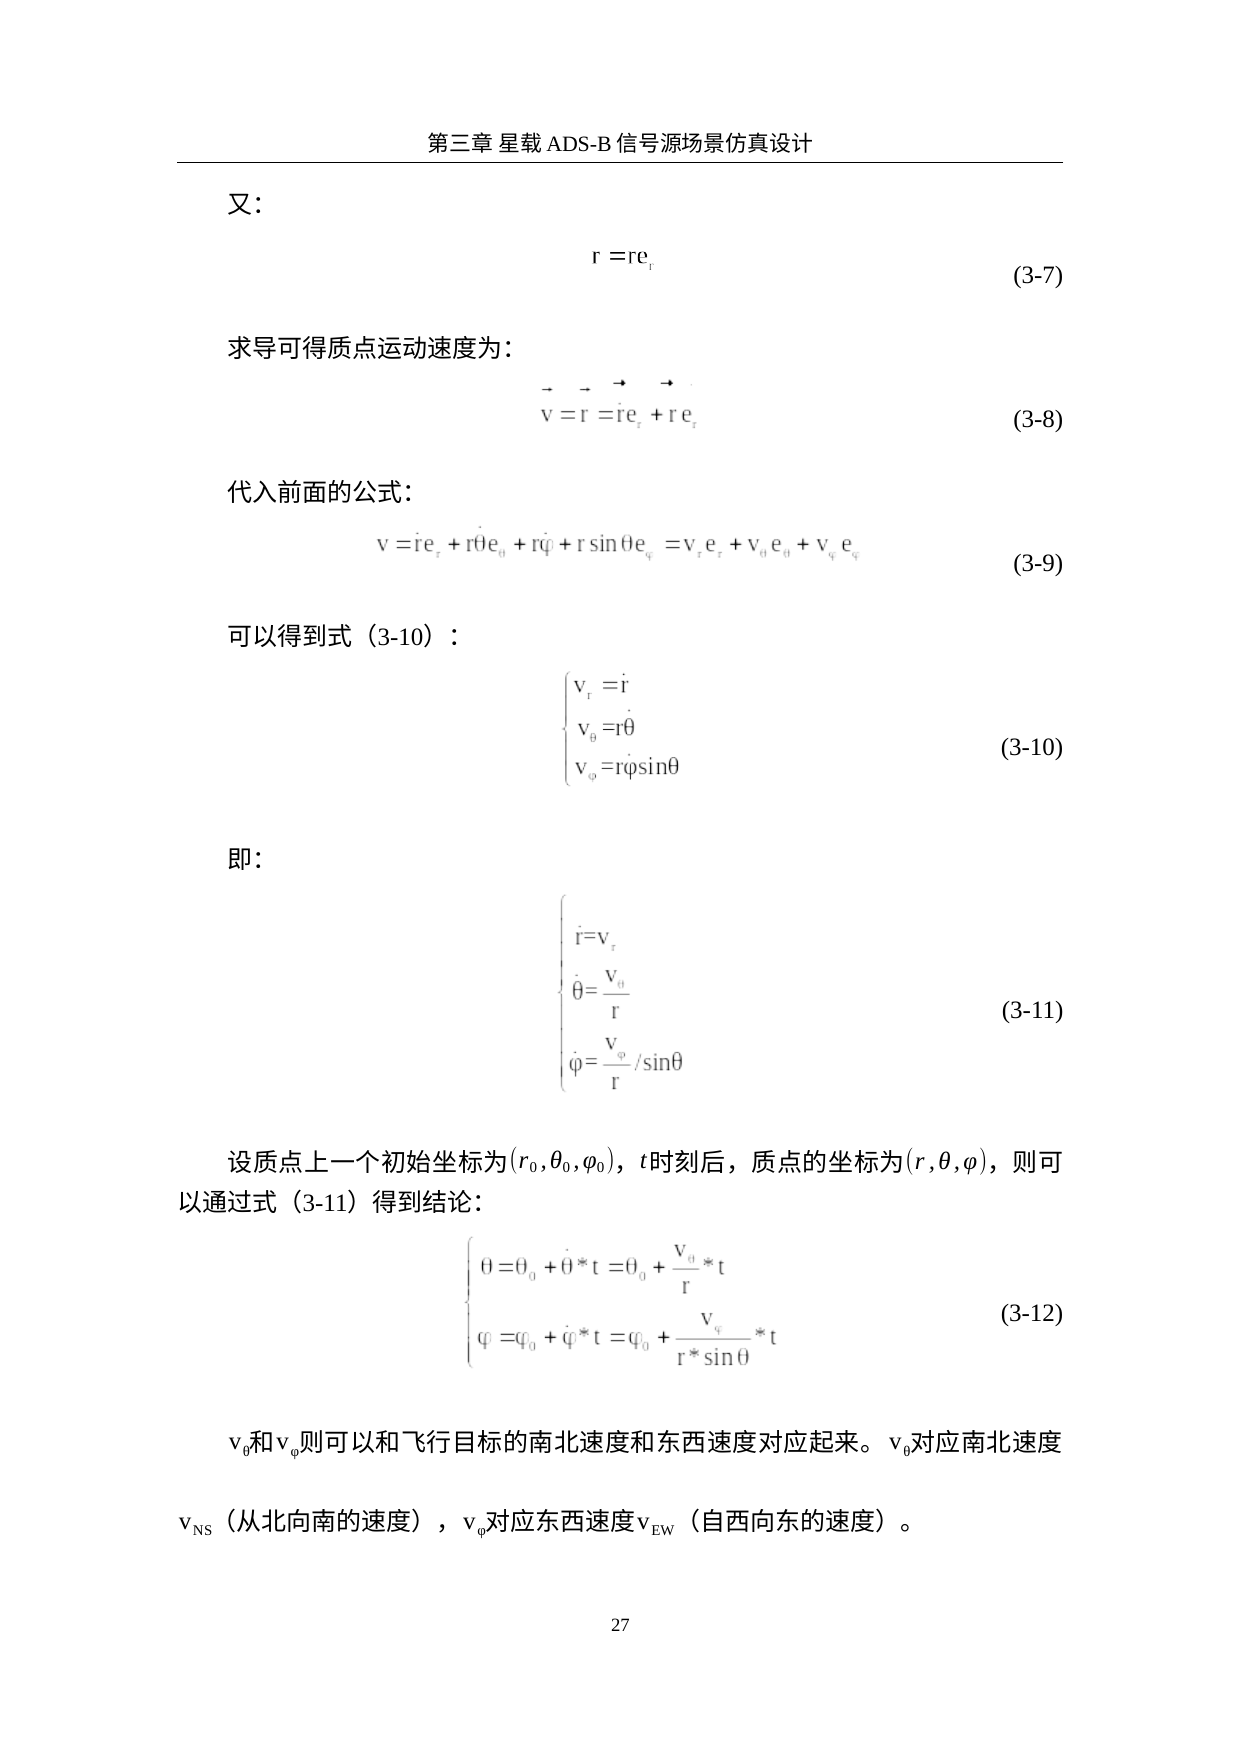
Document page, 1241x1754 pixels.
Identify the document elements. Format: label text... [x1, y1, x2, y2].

text 和则可以和飞行目标的南北速度和东西速度对应起来。对应南北速度（从北向南的速度），对应东西速度（自西向东的速度）。 [177, 1404, 1063, 1563]
list 即： [177, 838, 1063, 878]
list 可以得到式（3-10）： [177, 614, 1063, 654]
text (3-8) [177, 379, 1063, 458]
text (3-11) [177, 890, 1063, 1128]
list 求导可得质点运动速度为： [177, 326, 1063, 366]
text (3-10) [177, 667, 1063, 826]
list 代入前面的公式： [177, 471, 1063, 510]
list 又： [177, 182, 1063, 222]
text (3-9) [177, 523, 1063, 602]
text 设质点上一个初始坐标为，时刻后，质点的坐标为，则可以通过式（3-11）得到结论： [177, 1141, 1063, 1220]
text (3-12) [177, 1233, 1063, 1391]
text (3-7) [177, 234, 1063, 314]
